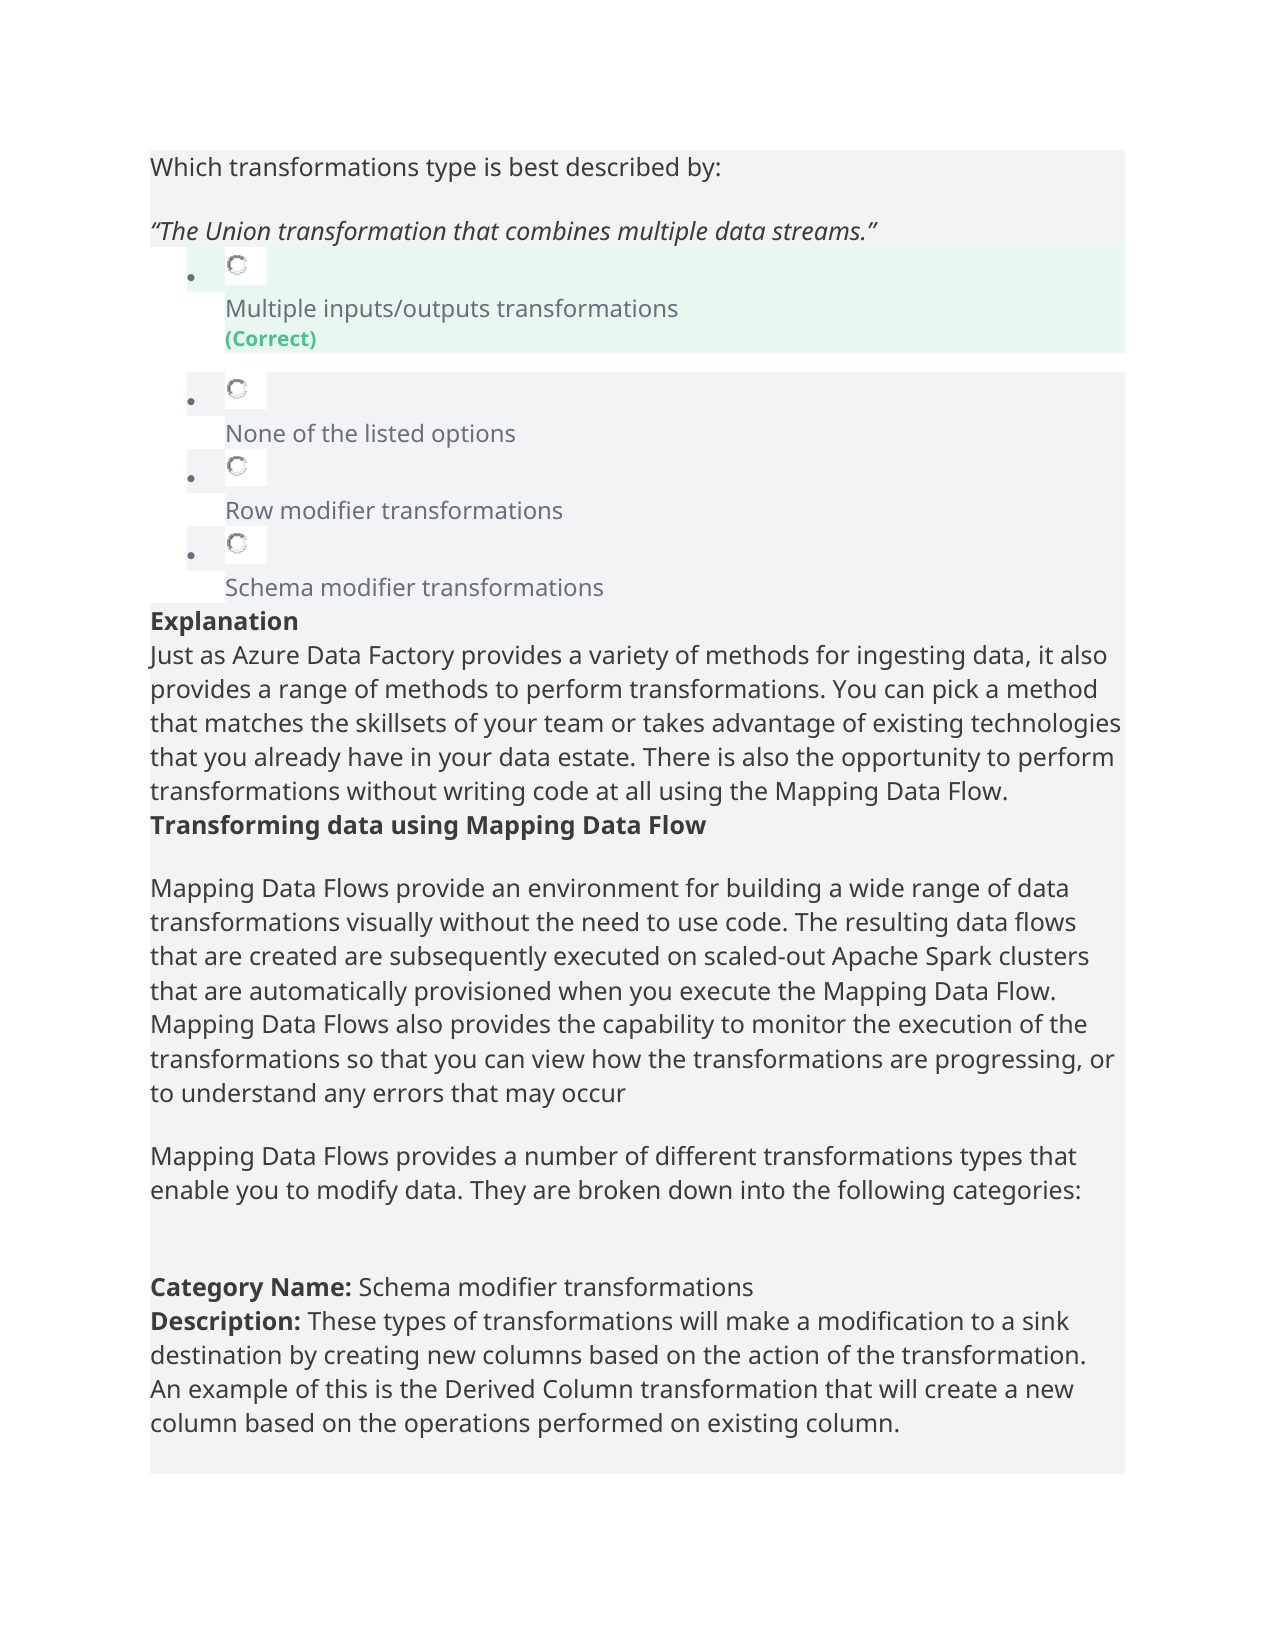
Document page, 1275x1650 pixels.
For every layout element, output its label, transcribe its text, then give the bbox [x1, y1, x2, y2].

text Row modifier transformations [225, 493, 1125, 526]
text Schema modifier transformations [225, 571, 1125, 603]
list ​ [187, 247, 1125, 292]
subtitle Explanation [150, 603, 1125, 637]
text None of the listed options [225, 416, 1125, 449]
text Which transformations type is best described by: [150, 150, 1125, 184]
text Mapping Data Flows provides a number of different transformations types that enable you to modify data. They are broken down into the following categories: [150, 1138, 1125, 1207]
text Mapping Data Flows provide an environment for building a wide range of data transformations visually without the need to use code. The resulting data flows that are created are subsequently executed on scaled-out Apache Spark clusters that are automatically provisioned when you execute the Mapping Data Flow. Mapping Data Flows also provides the capability to monitor the execution of the transformations so that you can view how the transformations are progressing, or to understand any errors that may occur [150, 871, 1125, 1109]
text (Correct) [225, 324, 1125, 353]
list ​ [187, 449, 1125, 493]
text Multiple inputs/outputs transformations [225, 292, 1125, 324]
text Category Name: Schema modifier transformations [150, 1270, 1125, 1304]
text Just as Azure Data Factory provides a variety of methods for ingesting data, it also provides a range of methods to perform transformations. You can pick a method that matches the skillsets of your team or takes advantage of existing technologies that you already have in your data estate. There is also the opportunity to perform transformations without writing code at all using the Mapping Data Flow. [150, 637, 1125, 808]
list ​ [187, 372, 1125, 416]
text “The Union transformation that combines multiple data streams.” [150, 213, 1125, 247]
list ​ [187, 526, 1125, 571]
text Description: These types of transformations will make a modification to a sink destination by creating new columns based on the action of the transformation. An example of this is the Derived Column transformation that will create a new column based on the operations performed on existing column. [150, 1304, 1125, 1440]
text Transforming data using Mapping Data Flow [150, 808, 1125, 842]
